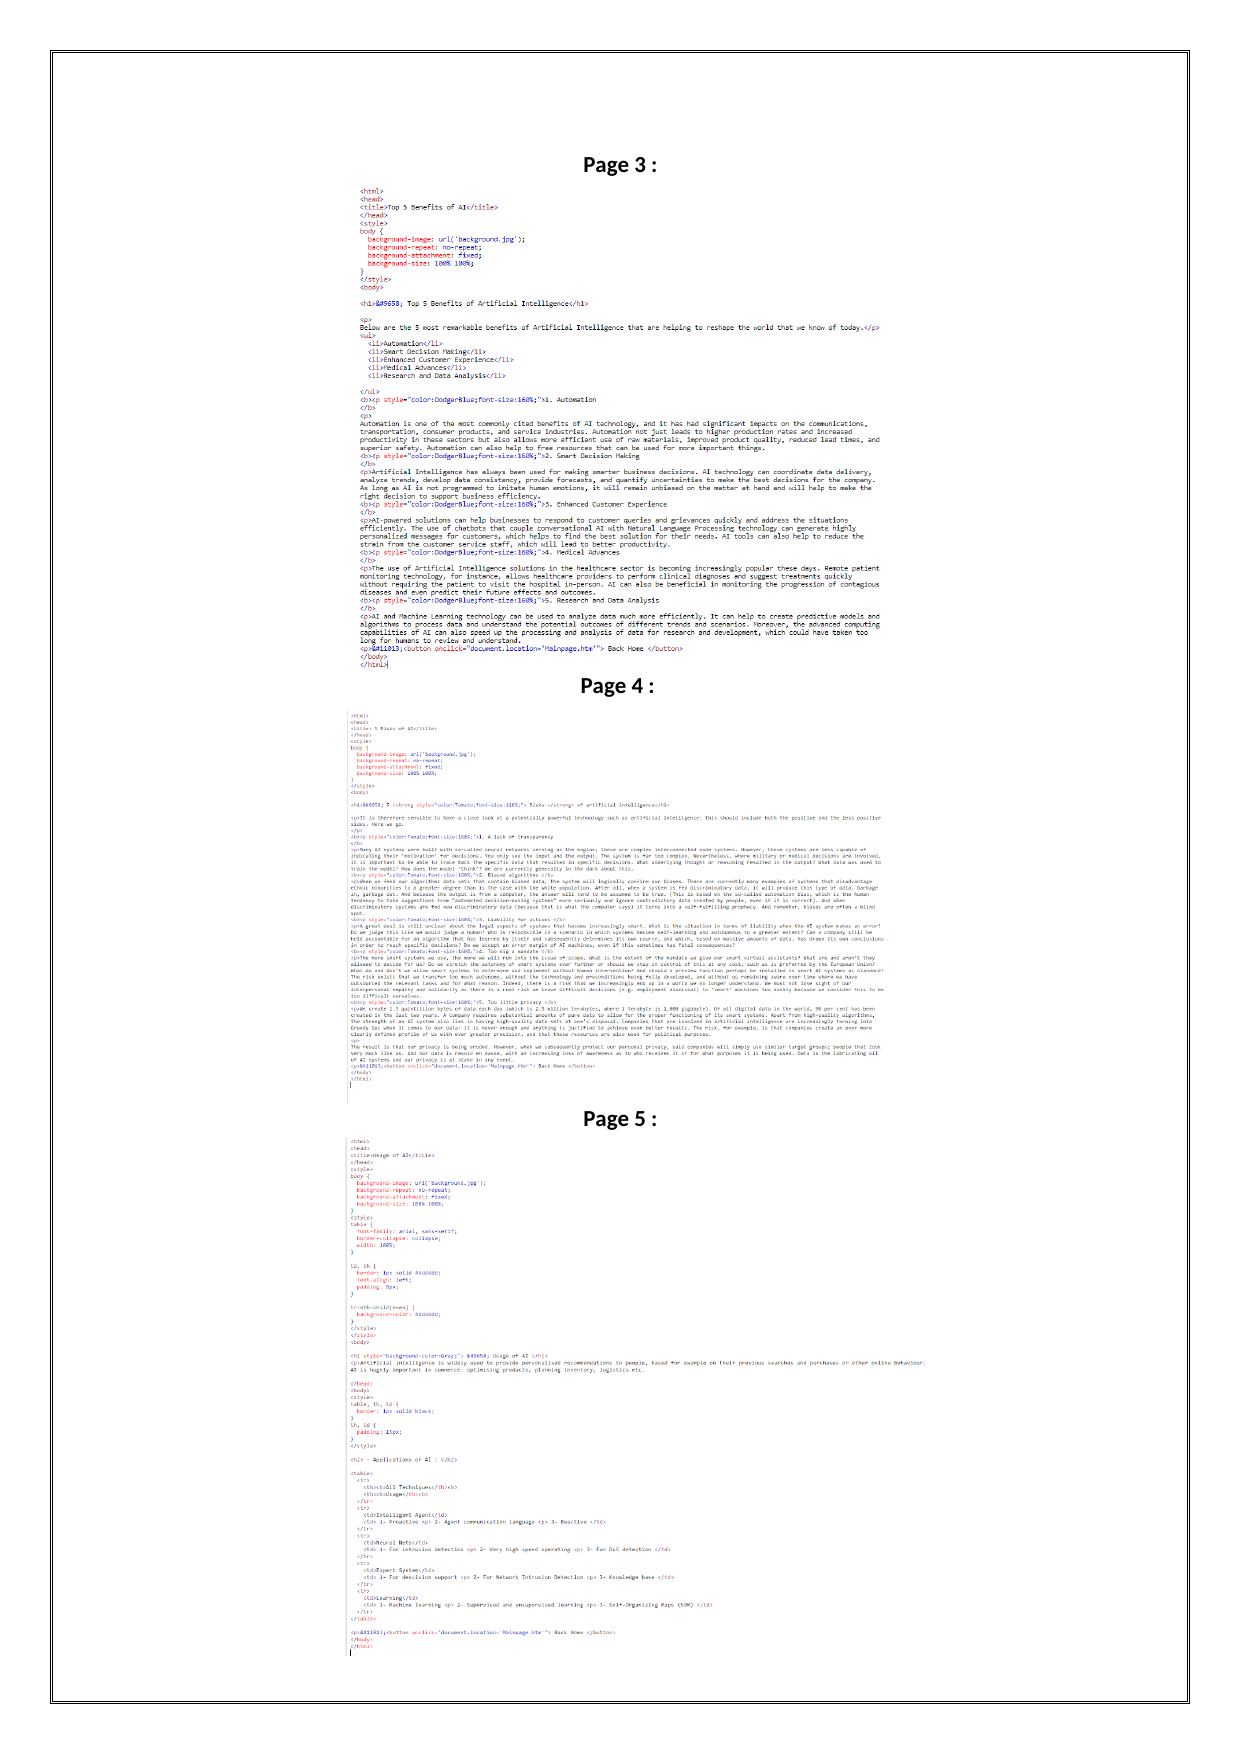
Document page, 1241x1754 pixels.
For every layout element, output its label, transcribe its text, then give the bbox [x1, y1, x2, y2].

picture [347, 711, 894, 1104]
picture [357, 186, 884, 672]
picture [345, 1138, 930, 1656]
